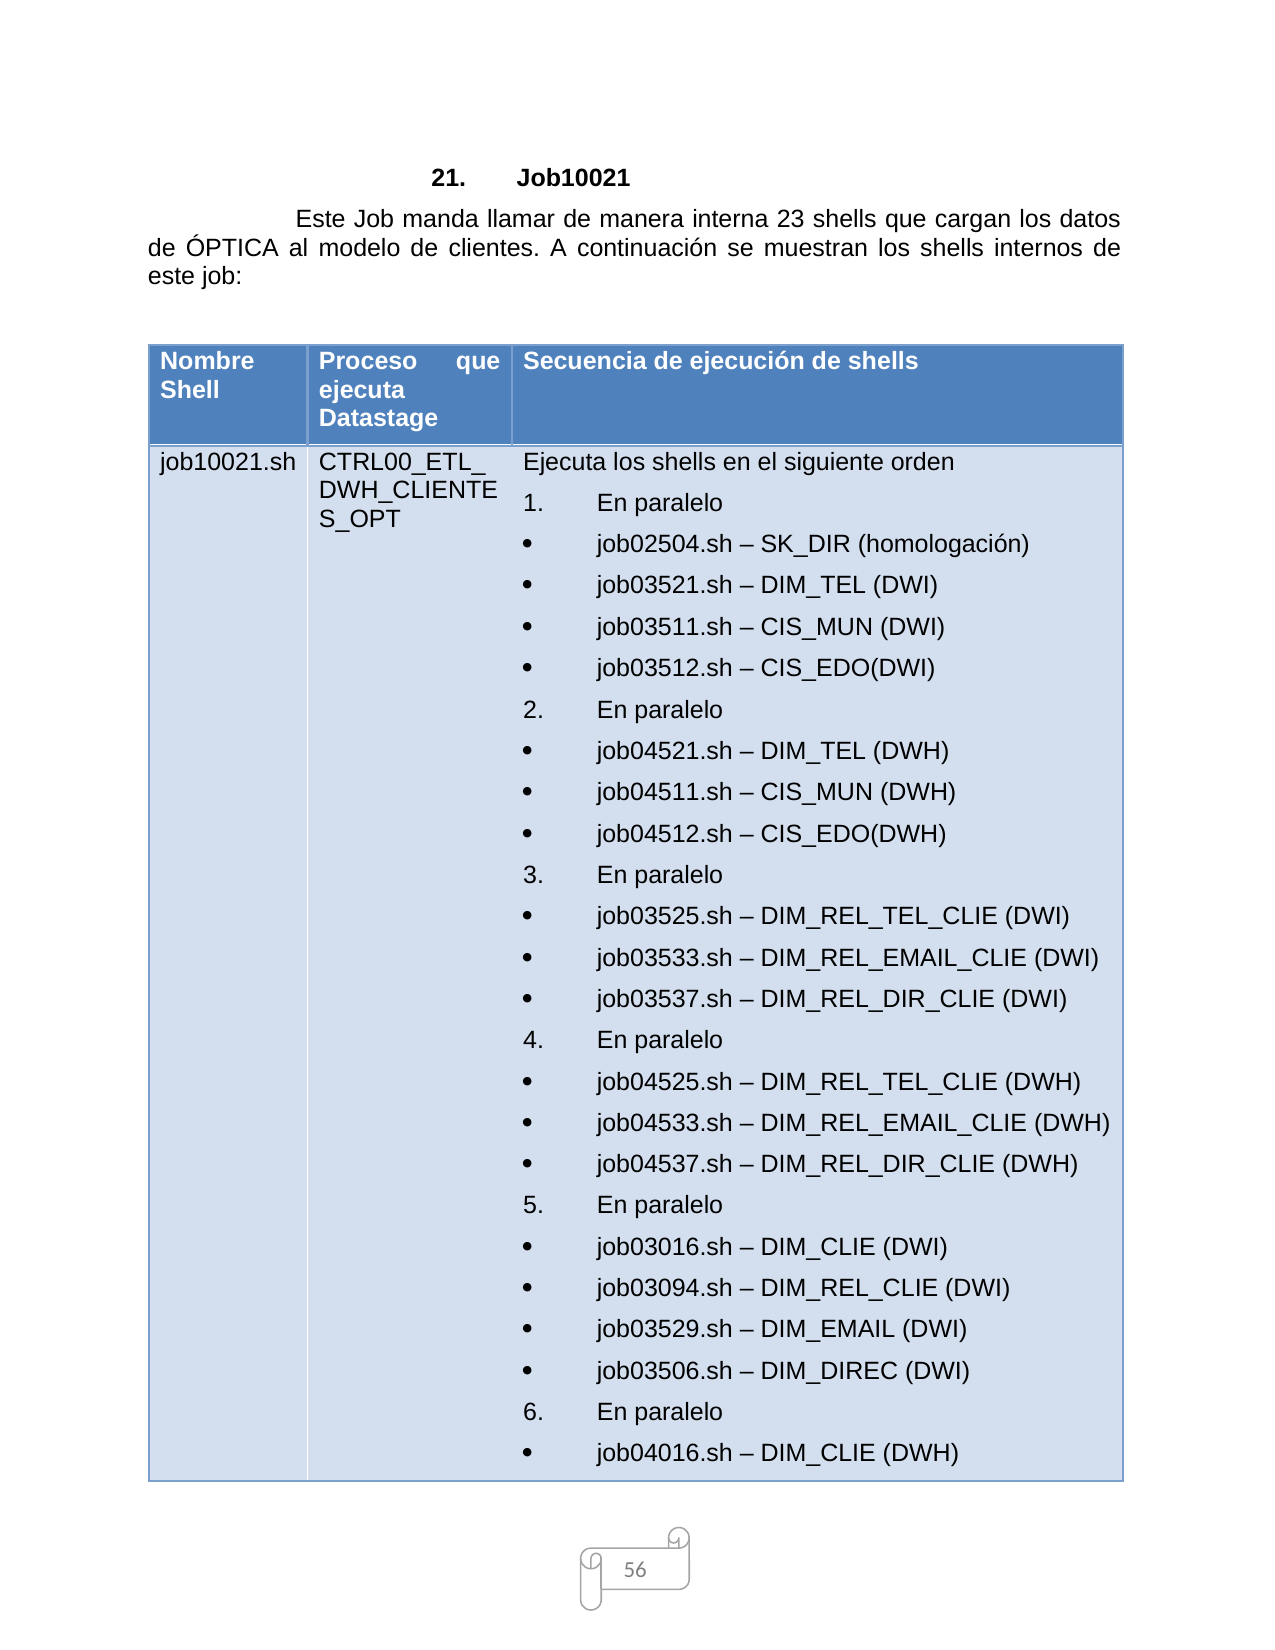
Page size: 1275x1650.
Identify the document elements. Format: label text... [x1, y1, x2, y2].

text Este Job manda llamar de manera interna 23 shells que cargan los datos de ÓPTICA al modelo de clientes. A continuación se muestran los shells internos de este job: [148, 204, 1122, 290]
table_header Nombre Shell [150, 346, 306, 444]
table_header Proceso que ejecuta Datastage [309, 346, 511, 444]
table_header Secuencia de ejecución de shells [513, 346, 1122, 444]
table_cell job10021.sh [150, 447, 307, 1480]
table_cell CTRL00_ETL_DWH_CLIENTES_OPT [308, 447, 512, 1480]
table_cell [512, 447, 1122, 1480]
subtitle Job10021 [283, 162, 1122, 191]
